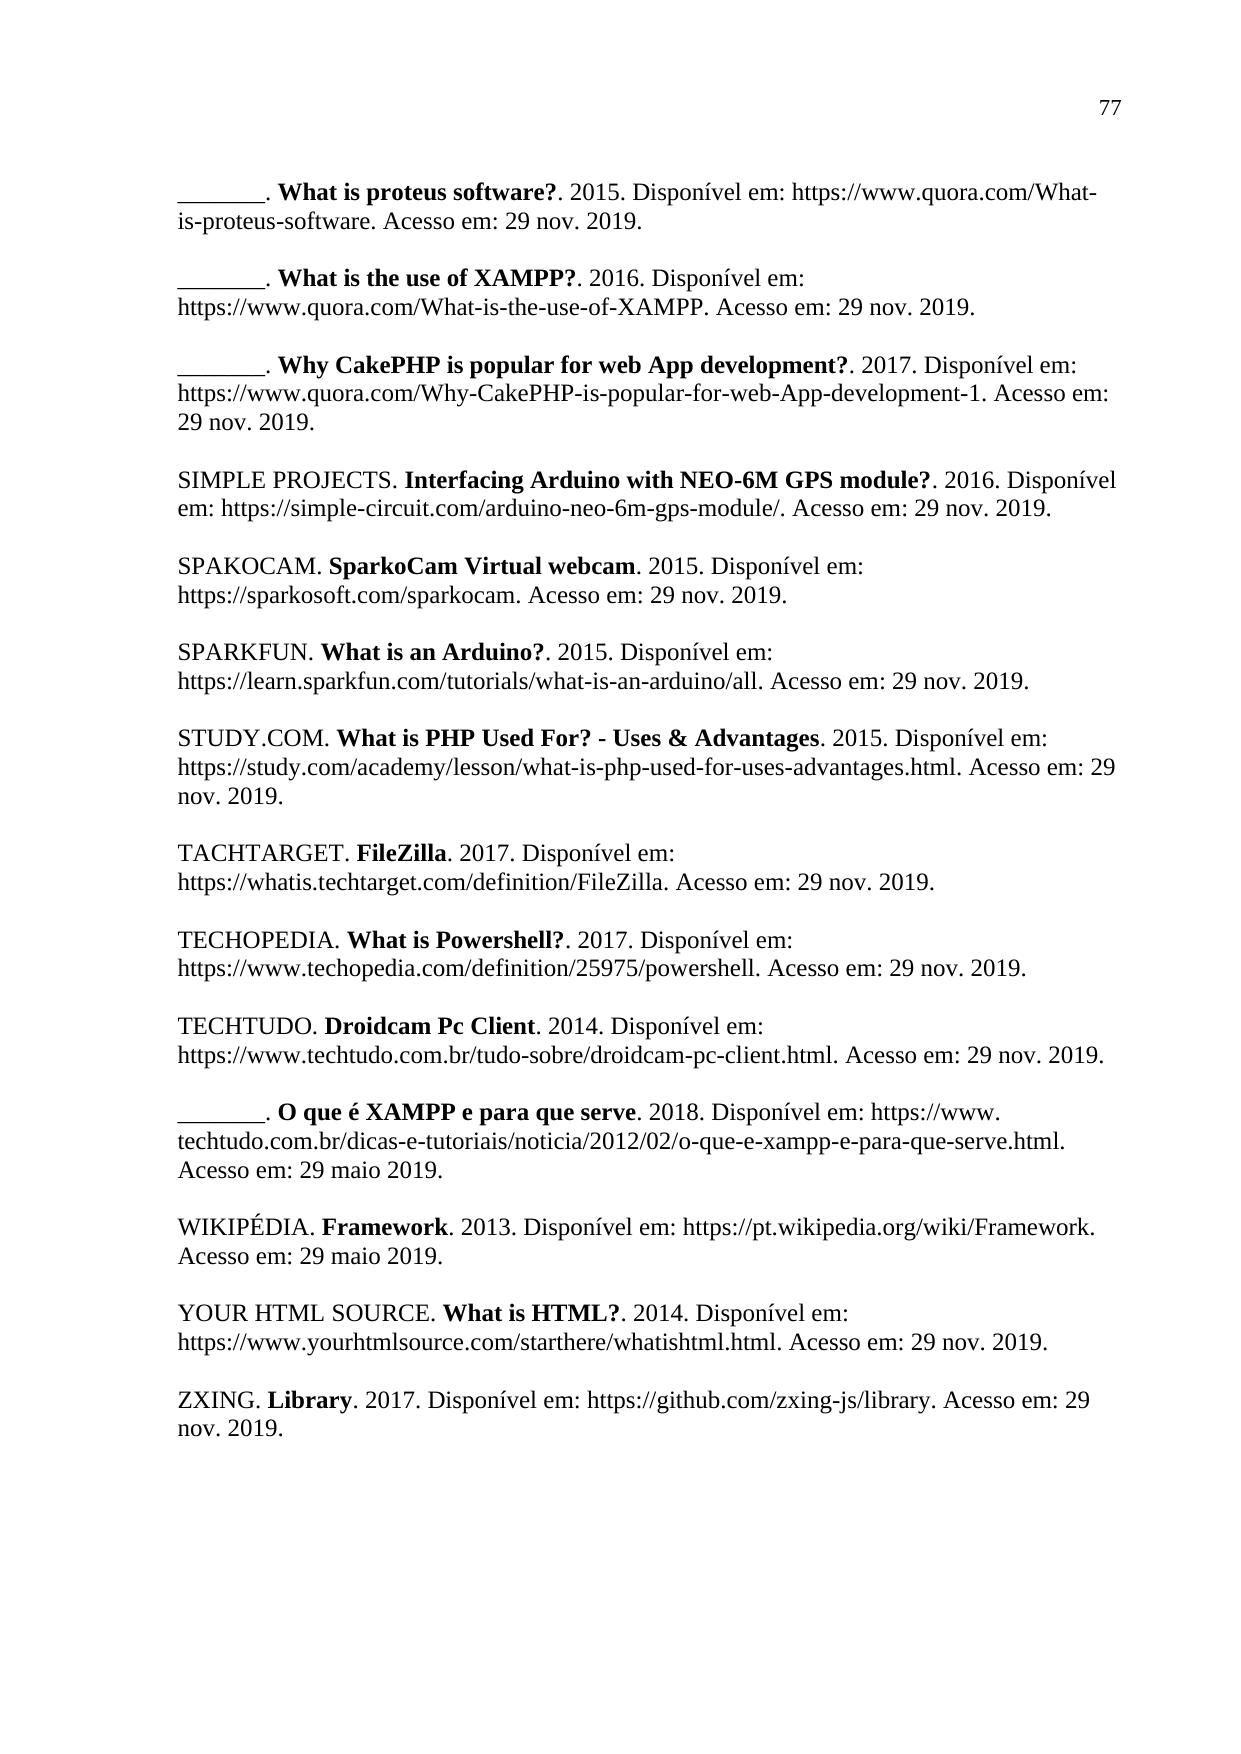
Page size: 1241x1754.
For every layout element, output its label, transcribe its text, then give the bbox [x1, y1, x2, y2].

text SIMPLE PROJECTS. Interfacing Arduino with NEO-6M GPS module?. 2016. Disponível em: https://simple-circuit.com/arduino-neo-6m-gps-module/. Acesso em: 29 nov. 2019. [177, 465, 1122, 522]
text _______. What is the use of XAMPP?. 2016. Disponível em: [177, 263, 1122, 292]
text https://www.quora.com/What-is-the-use-of-XAMPP. Acesso em: 29 nov. 2019. [177, 292, 1122, 321]
text TACHTARGET. FileZilla. 2017. Disponível em: https://whatis.techtarget.com/definition/FileZilla. Acesso em: 29 nov. 2019. [177, 838, 1122, 896]
text WIKIPÉDIA. Framework. 2013. Disponível em: https://pt.wikipedia.org/wiki/Framework. Acesso em: 29 maio 2019. [177, 1212, 1122, 1270]
text YOUR HTML SOURCE. What is HTML?. 2014. Disponível em: https://www.yourhtmlsource.com/starthere/whatishtml.html. Acesso em: 29 nov. 2019. [177, 1298, 1122, 1356]
text _______. What is proteus software?. 2015. Disponível em: https://www.quora.com/What-is-proteus-software. Acesso em: 29 nov. 2019. [177, 177, 1122, 235]
text _______. Why CakePHP is popular for web App development?. 2017. Disponível em: https://www.quora.com/Why-CakePHP-is-popular-for-web-App-development-1. Acesso em: 29 nov. 2019. [177, 350, 1122, 436]
text ZXING. Library. 2017. Disponível em: https://github.com/zxing-js/library. Acesso em: 29 nov. 2019. [177, 1385, 1122, 1442]
text STUDY.COM. What is PHP Used For? - Uses & Advantages. 2015. Disponível em: https://study.com/academy/lesson/what-is-php-used-for-uses-advantages.html. Acesso em: 29 nov. 2019. [177, 723, 1122, 810]
text TECHOPEDIA. What is Powershell?. 2017. Disponível em: https://www.techopedia.com/definition/25975/powershell. Acesso em: 29 nov. 2019. [177, 925, 1122, 982]
text TECHTUDO. Droidcam Pc Client. 2014. Disponível em: https://www.techtudo.com.br/tudo-sobre/droidcam-pc-client.html. Acesso em: 29 nov. 2019. [177, 1011, 1122, 1068]
text _______. O que é XAMPP e para que serve. 2018. Disponível em: https://www. techtudo.com.br/dicas-e-tutoriais/noticia/2012/02/o-que-e-xampp-e-para-que-serve.html. Acesso em: 29 maio 2019. [177, 1097, 1122, 1183]
text SPAKOCAM. SparkoCam Virtual webcam. 2015. Disponível em: https://sparkosoft.com/sparkocam. Acesso em: 29 nov. 2019. [177, 551, 1122, 608]
text SPARKFUN. What is an Arduino?. 2015. Disponível em: https://learn.sparkfun.com/tutorials/what-is-an-arduino/all. Acesso em: 29 nov. 2019. [177, 637, 1122, 695]
